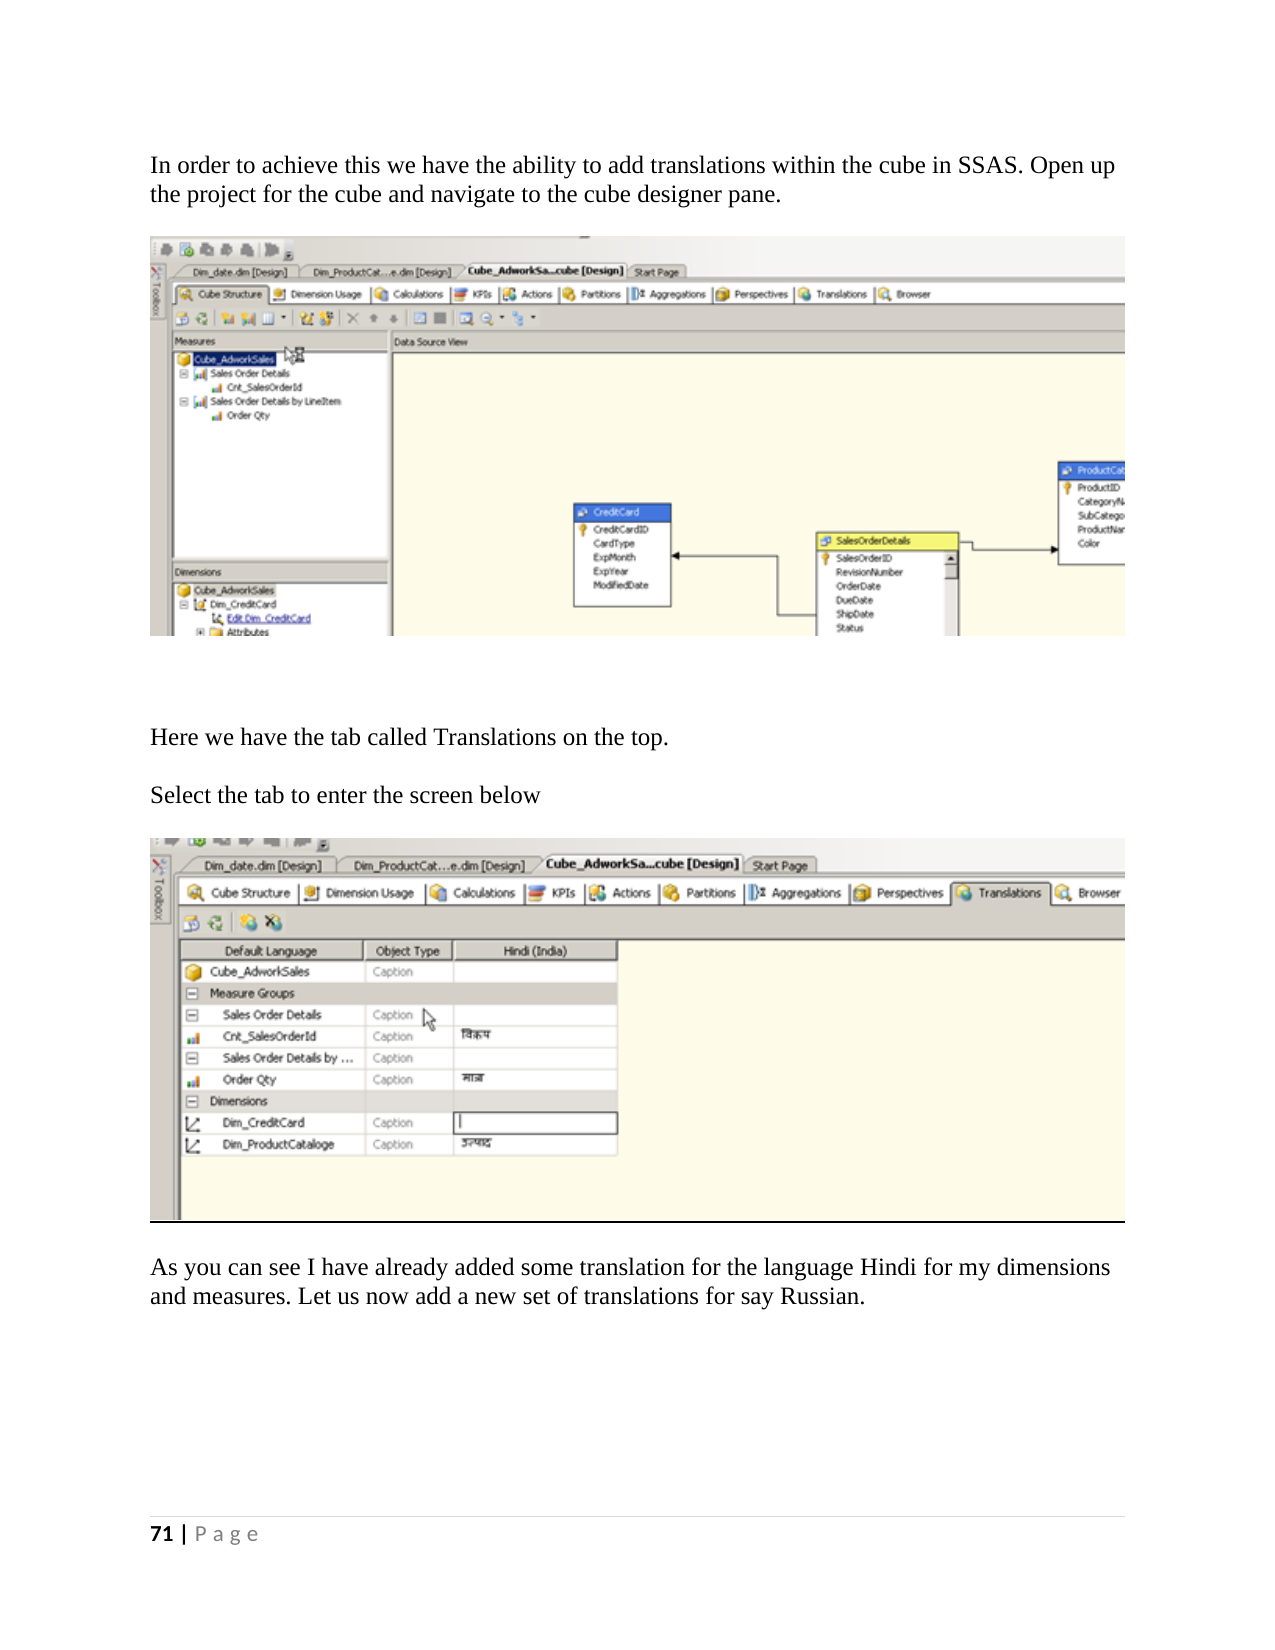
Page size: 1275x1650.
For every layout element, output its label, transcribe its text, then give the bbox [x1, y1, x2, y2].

text In order to achieve this we have the ability to add translations within the cube in SSAS. Open up the project for the cube and navigate to the cube designer pane. [150, 150, 1125, 207]
picture [150, 838, 1125, 1220]
text Select the tab to enter the screen below [150, 780, 1125, 809]
text Here we have the tab called Translations on the top. [150, 722, 1125, 751]
picture [150, 236, 1125, 636]
text As you can see I have already added some translation for the language Hindi for my dimensions and measures. Let us now add a new set of translations for say Russian. [150, 1252, 1125, 1309]
